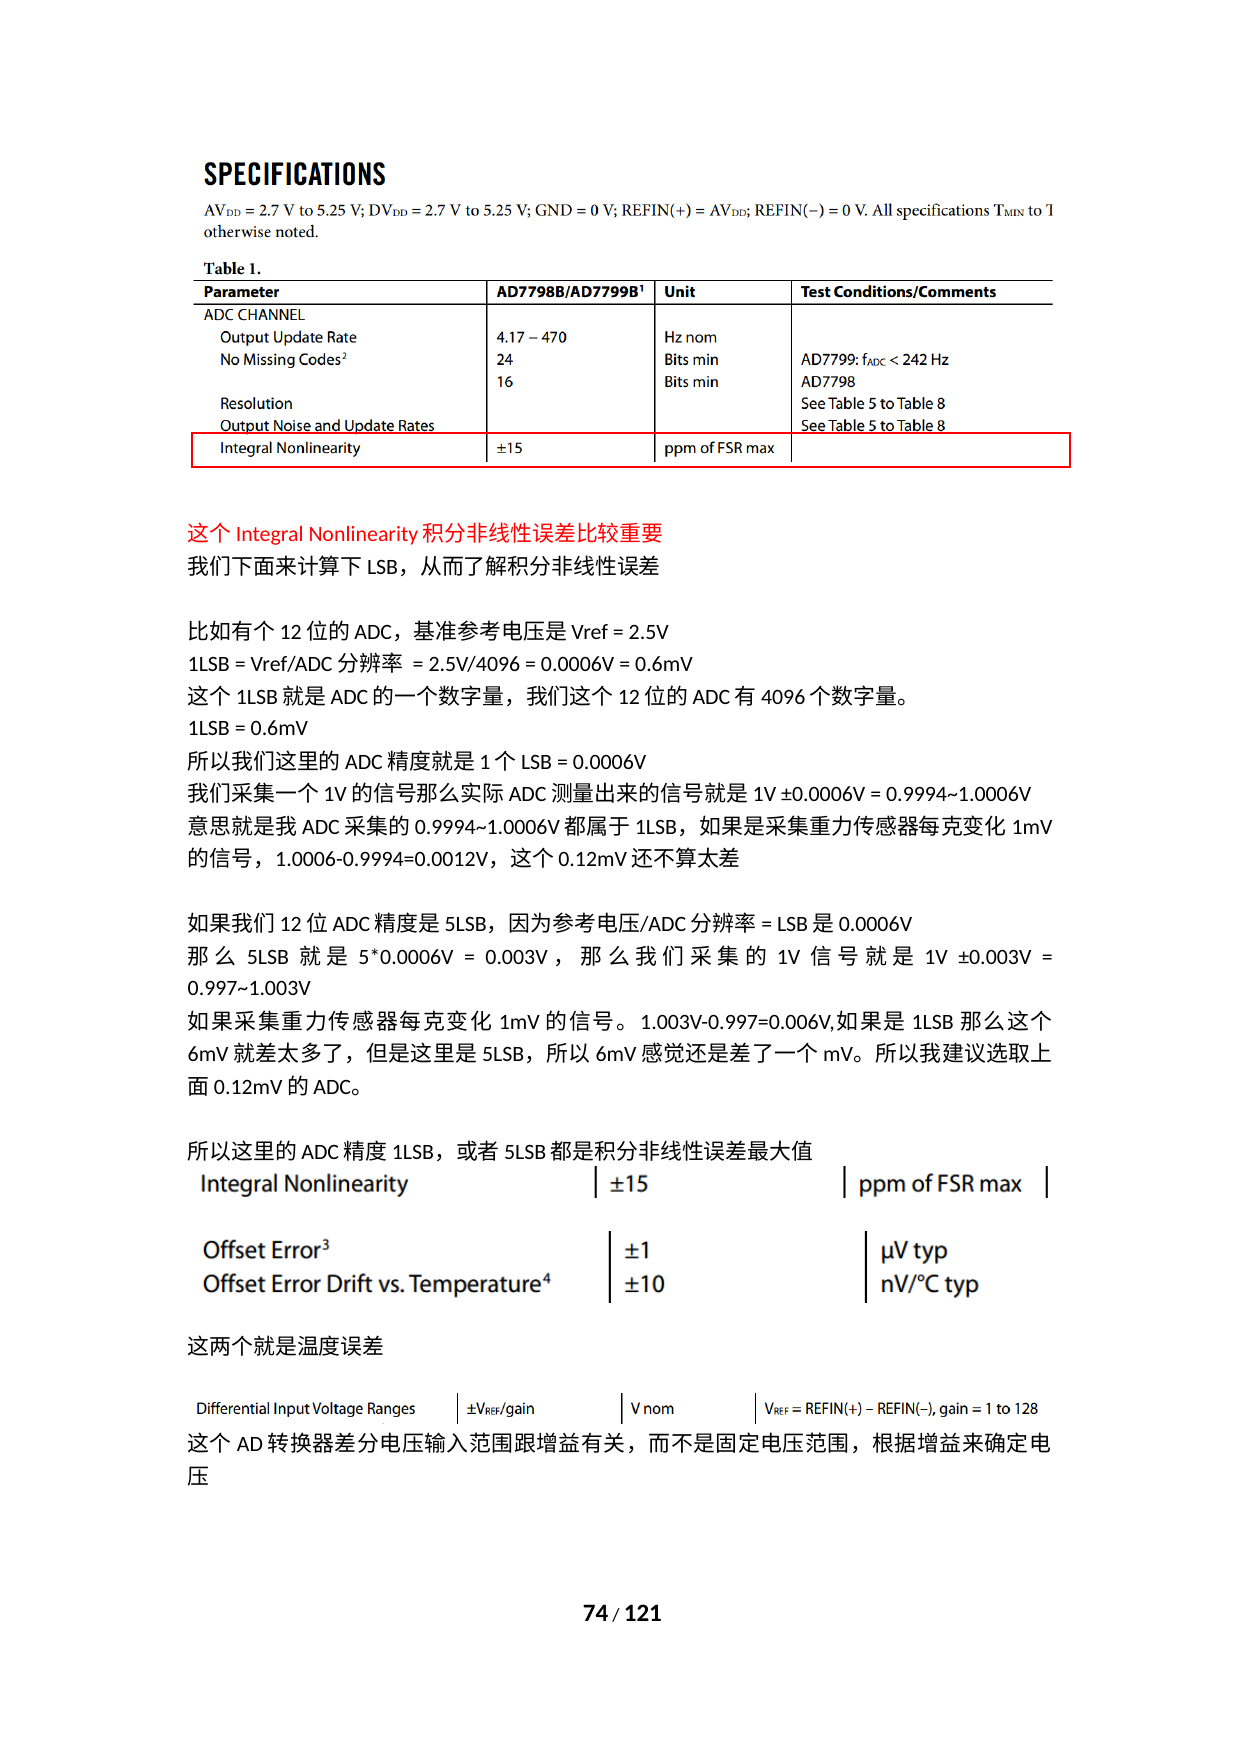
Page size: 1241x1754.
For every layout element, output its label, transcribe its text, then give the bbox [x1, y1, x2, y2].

text 比如有个12位的ADC，基准参考电压是Vref = 2.5V [187, 613, 1053, 646]
text 我们采集一个1V的信号那么实际ADC测量出来的信号就是 1V ±0.0006V = 0.9994~1.0006V [187, 776, 1053, 808]
text 这个Integral Nonlinearity积分非线性误差比较重要 [187, 516, 1053, 548]
text 这个AD转换器差分电压输入范围跟增益有关，而不是固定电压范围，根据增益来确定电压 [187, 1426, 1053, 1491]
picture [187, 158, 1053, 462]
text 那么5LSB就是5*0.0006V = 0.003V，那么我们采集的1V信号就是1V ±0.003V = 0.997~1.003V [187, 938, 1053, 1003]
text 1LSB = 0.6mV [187, 711, 1053, 743]
text 我们下面来计算下LSB，从而了解积分非线性误差 [187, 548, 1053, 581]
picture [187, 1166, 1053, 1198]
text 如果采集重力传感器每克变化1mV的信号。1.003V-0.997=0.006V,如果是1LSB那么这个6mV就差太多了，但是这里是5LSB，所以6mV感觉还是差了一个mV。所以我建议选取上面0.12mV的ADC。 [187, 1003, 1053, 1101]
text 所以我们这里的ADC精度就是1个LSB = 0.0006V [187, 743, 1053, 776]
text 所以这里的ADC精度1LSB，或者5LSB都是积分非线性误差最大值 [187, 1133, 1053, 1166]
text 如果我们12位ADC精度是5LSB，因为参考电压/ADC分辨率 = LSB是0.0006V [187, 906, 1053, 938]
picture [187, 1231, 1053, 1303]
picture [187, 1393, 1053, 1424]
picture [193, 434, 1053, 462]
text 1LSB = Vref/ADC分辨率 = 2.5V/4096 = 0.0006V = 0.6mV [187, 646, 1053, 678]
text 这两个就是温度误差 [187, 1328, 1053, 1361]
text 意思就是我ADC采集的0.9994~1.0006V都属于1LSB，如果是采集重力传感器每克变化1mV的信号，1.0006-0.9994=0.0012V，这个0.12mV还不算太差 [187, 808, 1053, 873]
text 这个1LSB就是ADC的一个数字量，我们这个12位的ADC有4096个数字量。 [187, 678, 1053, 711]
